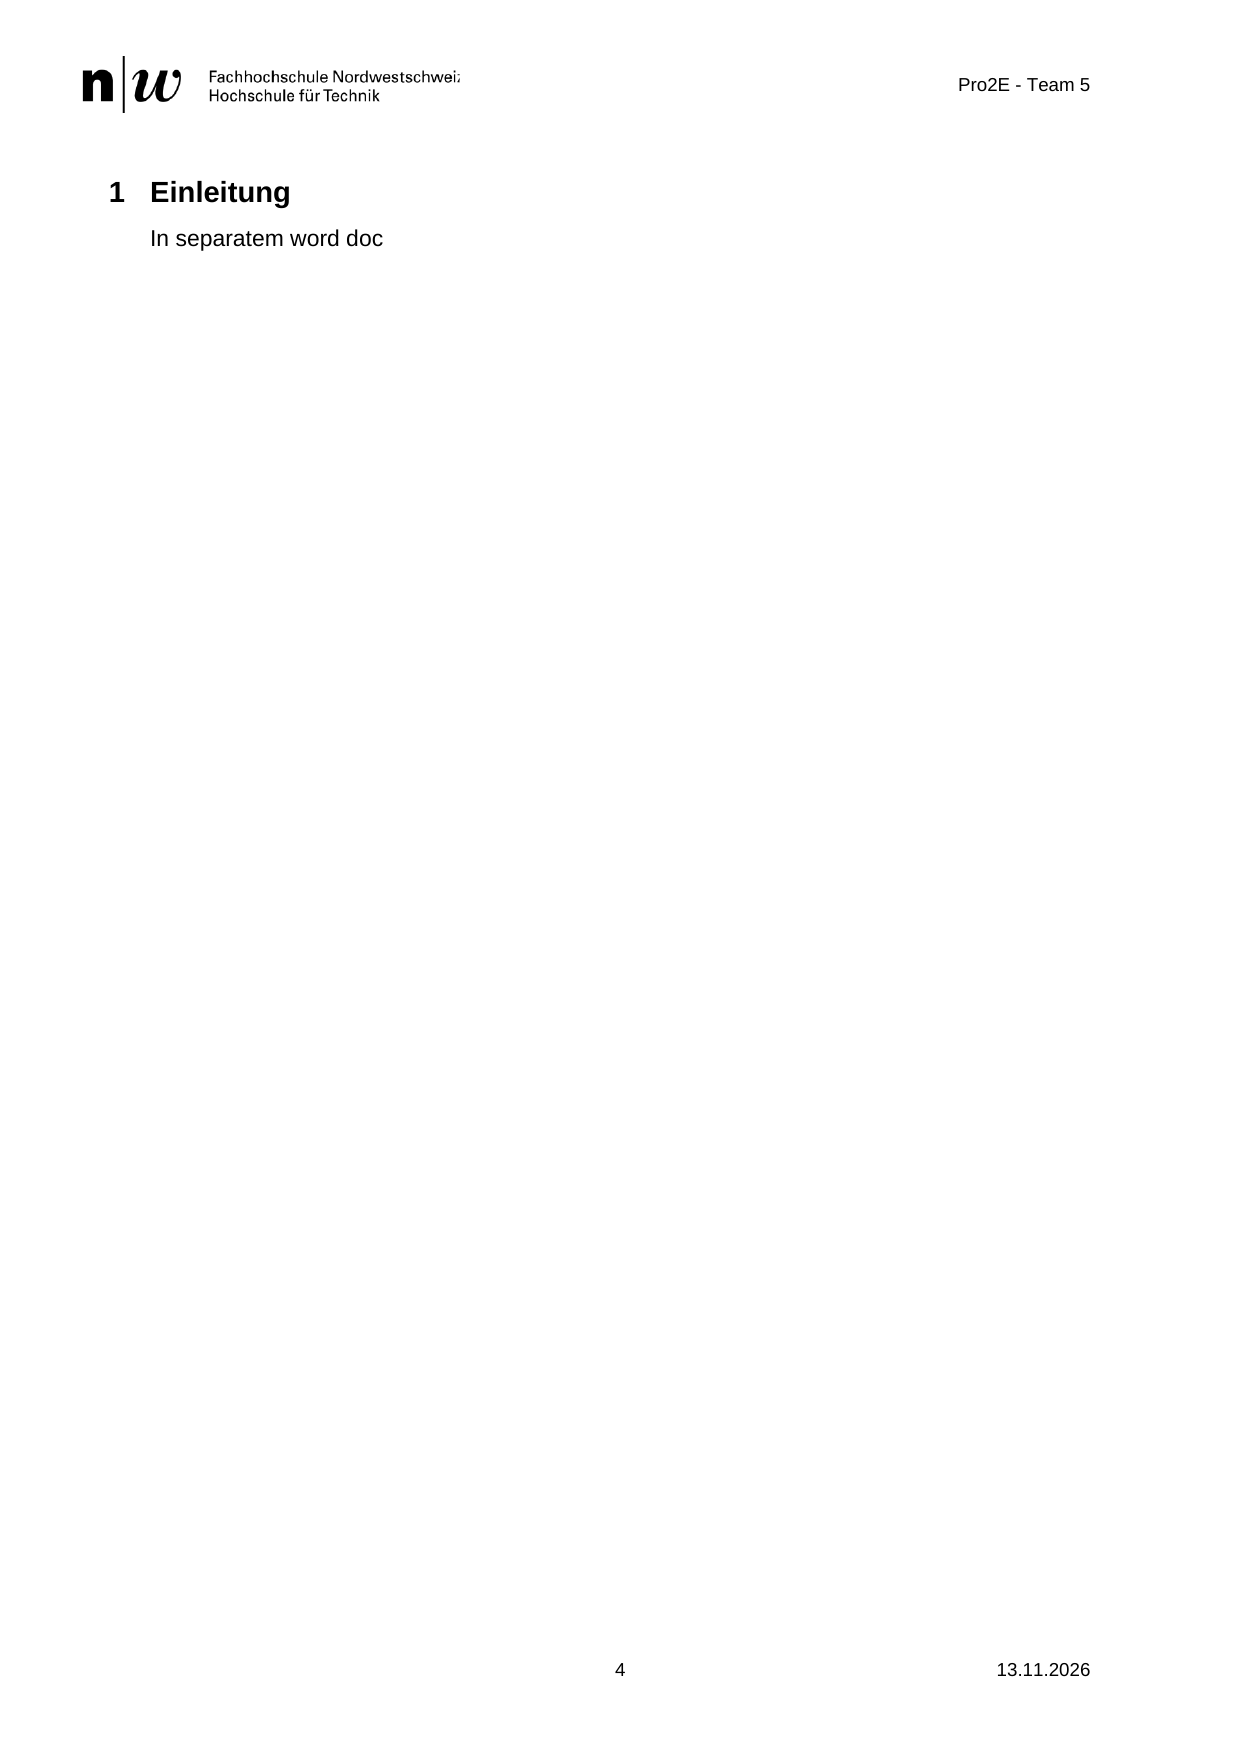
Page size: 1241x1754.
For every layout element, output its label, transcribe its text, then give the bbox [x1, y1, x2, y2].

subtitle Einleitung [109, 175, 1090, 208]
text In separatem word doc [150, 225, 1090, 252]
picture [81, 56, 460, 113]
